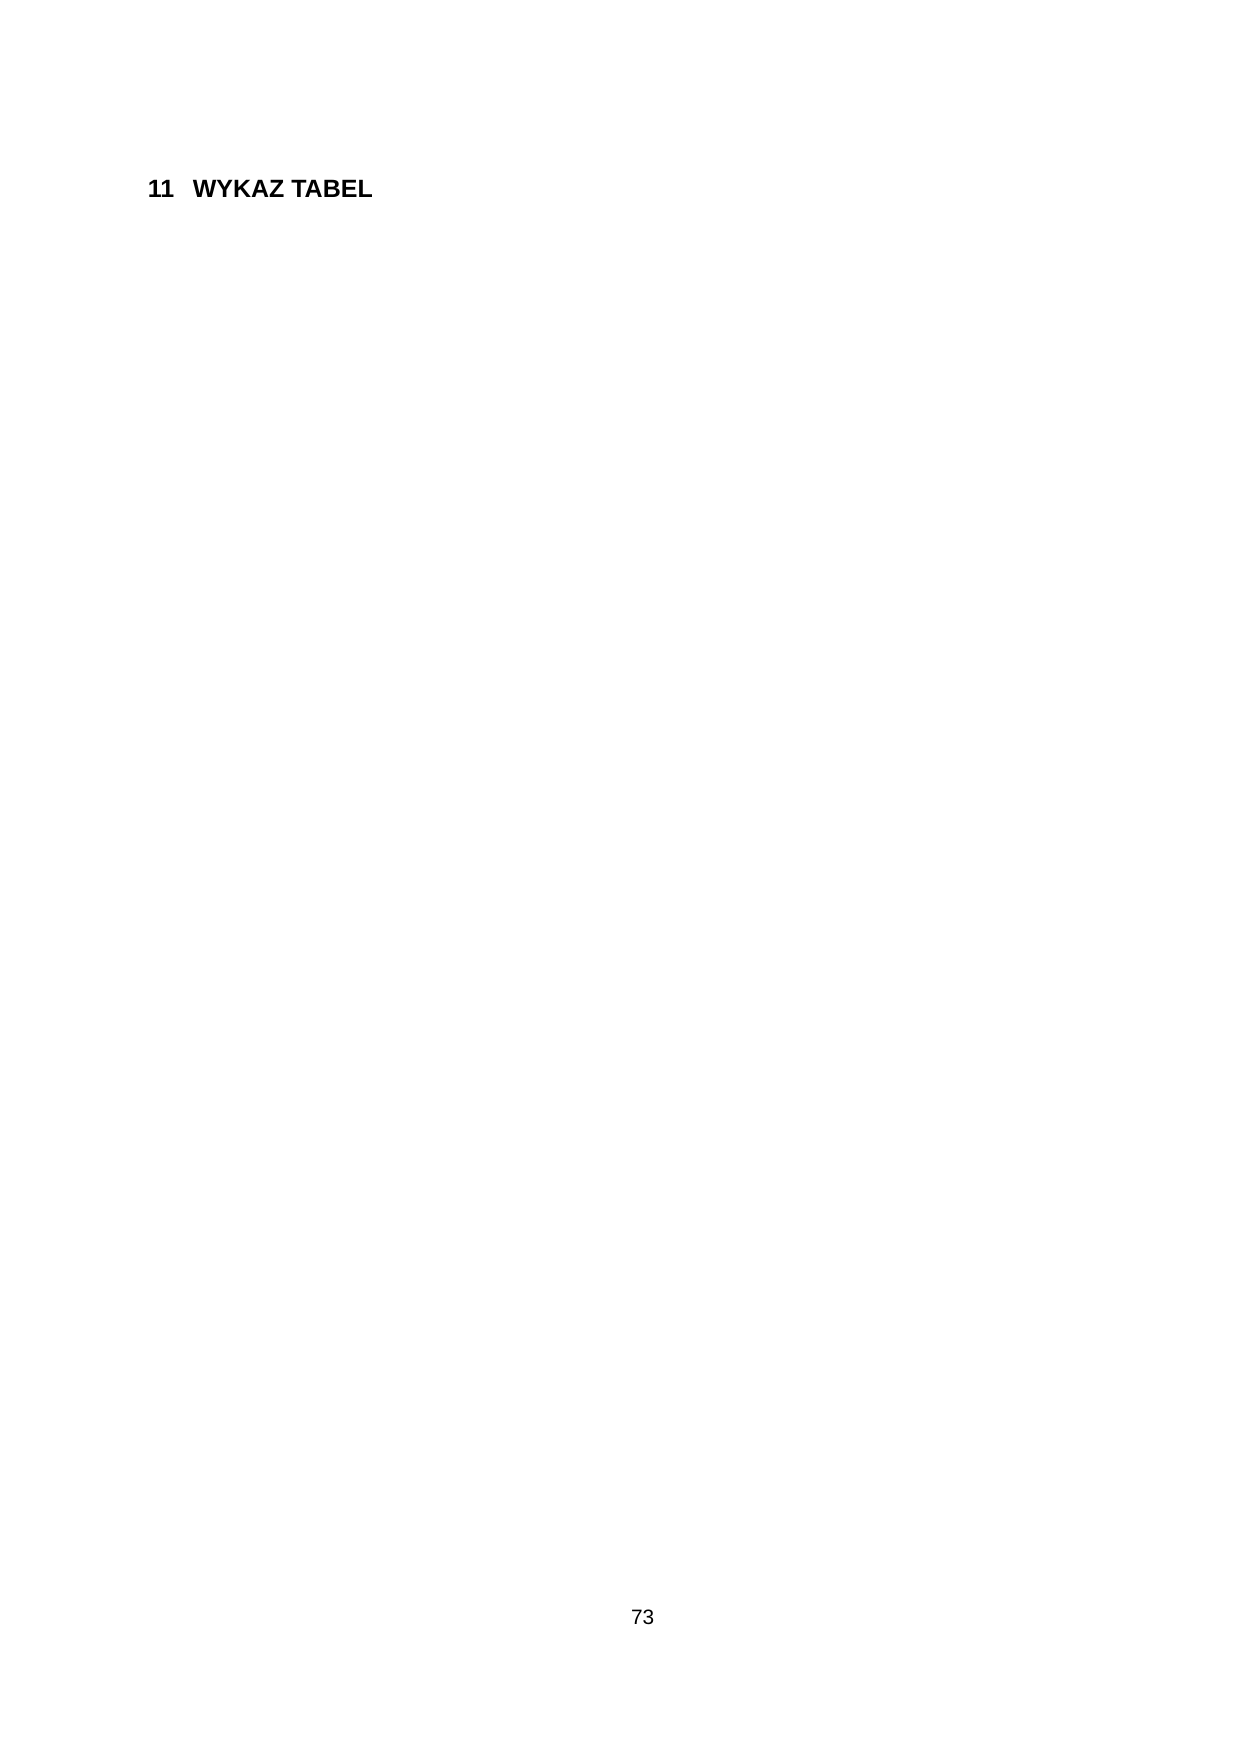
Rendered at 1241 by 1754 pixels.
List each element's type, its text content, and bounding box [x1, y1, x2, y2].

subtitle Wykaz tabel [148, 174, 1137, 203]
